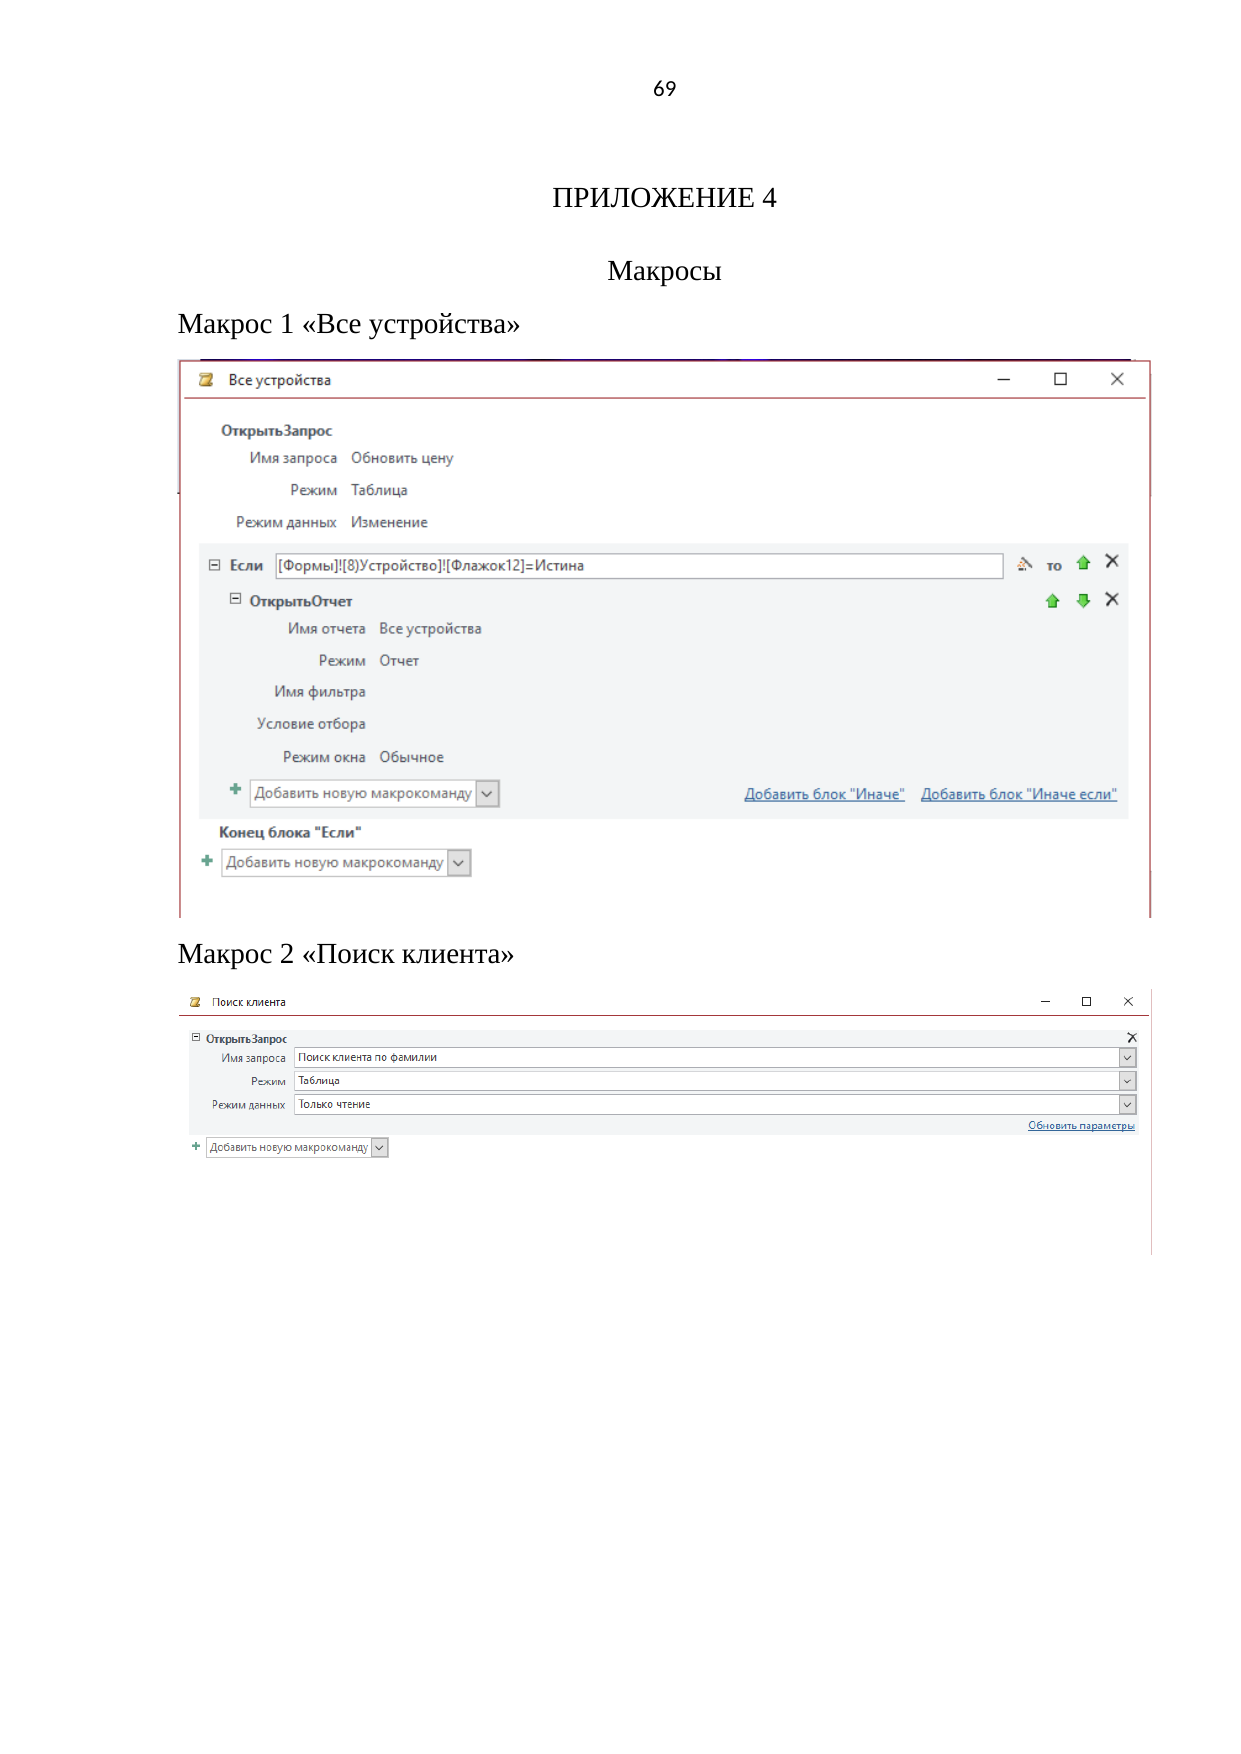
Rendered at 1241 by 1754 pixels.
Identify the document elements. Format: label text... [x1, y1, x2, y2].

text Макрос 1 «Все устройства» [177, 306, 1152, 340]
text Макросы [177, 253, 1152, 287]
picture [177, 989, 1152, 1255]
picture [177, 359, 1152, 918]
subtitle ПРИЛОЖЕНИЕ 4 [177, 180, 1152, 213]
text Макрос 2 «Поиск клиента» [177, 937, 1152, 970]
